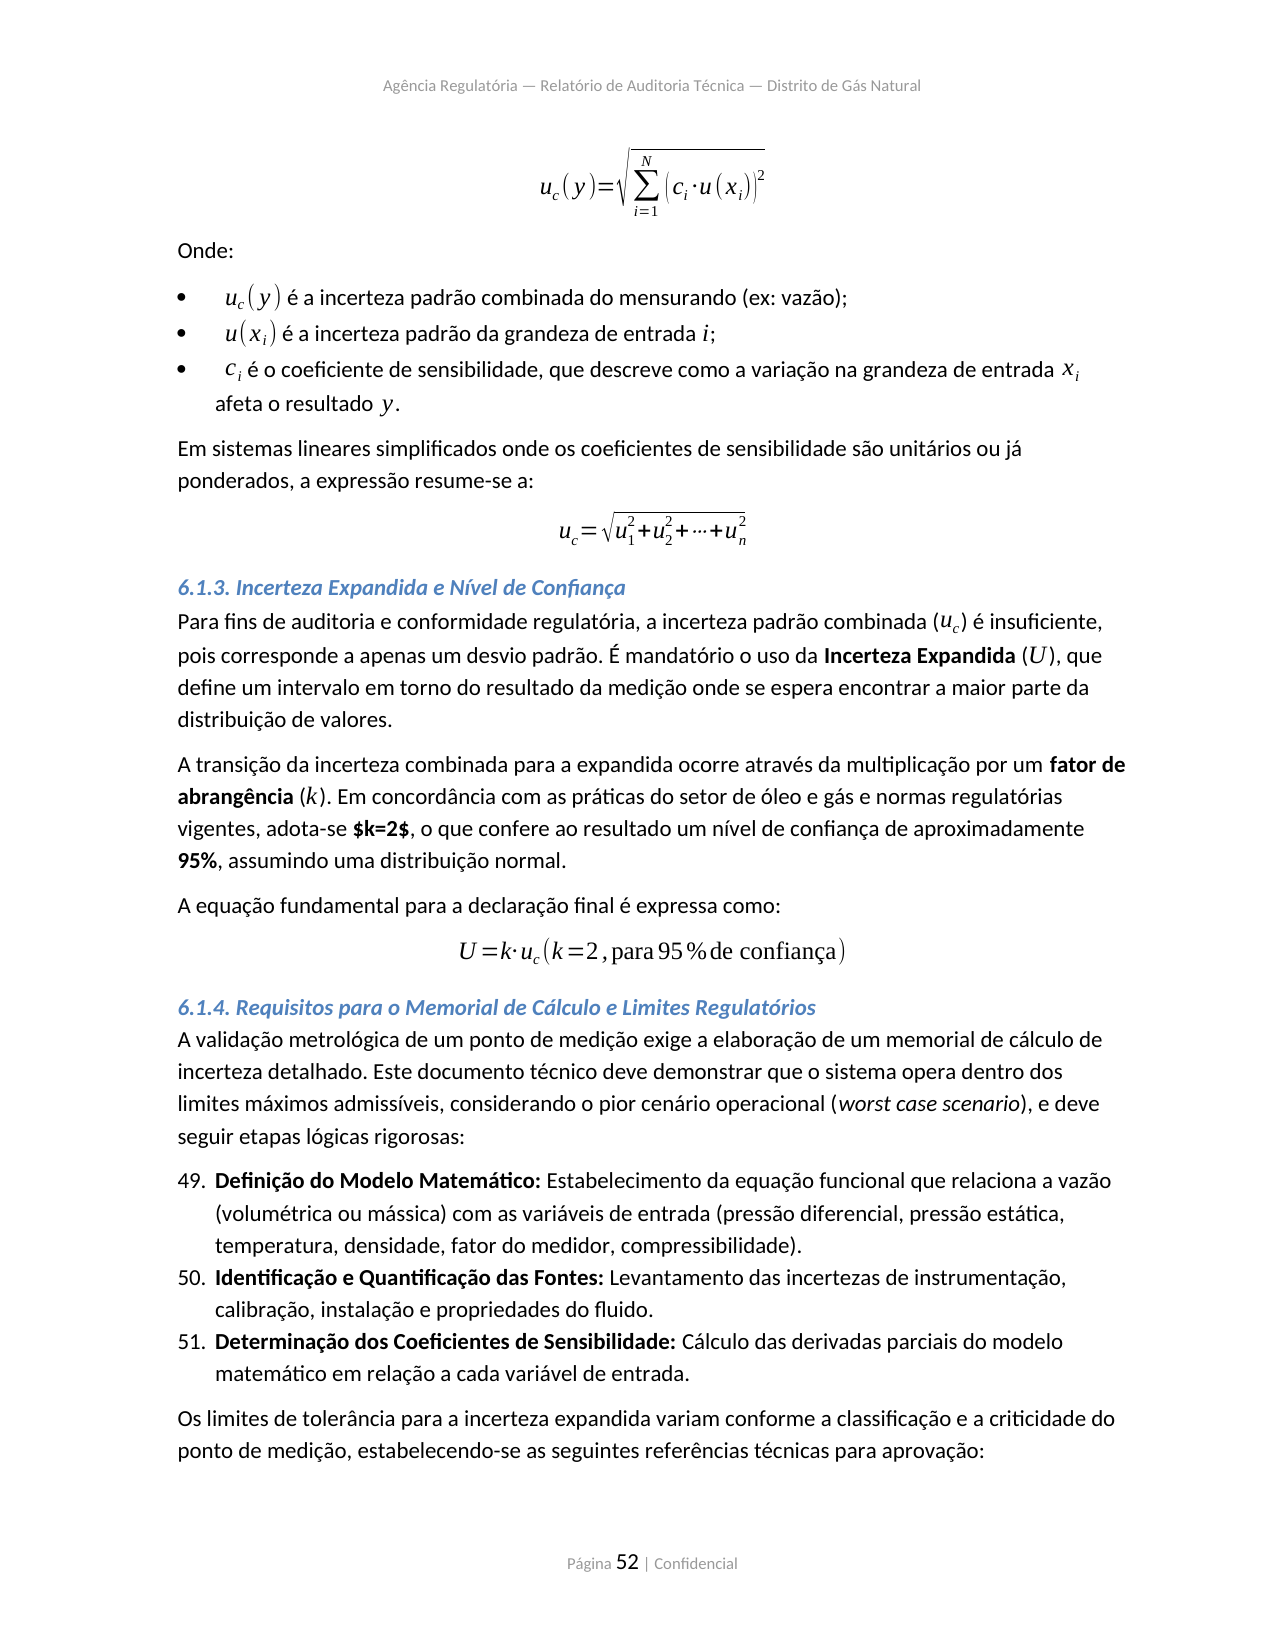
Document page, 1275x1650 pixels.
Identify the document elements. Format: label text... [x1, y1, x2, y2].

list Identificação e Quantificação das Fontes: Levantamento das incertezas de instrumentação, calibração, instalação e propriedades do fluido. [177, 1263, 1127, 1323]
text A validação metrológica de um ponto de medição exige a elaboração de um memorial de cálculo de incerteza detalhado. Este documento técnico deve demonstrar que o sistema opera dentro dos limites máximos admissíveis, considerando o pior cenário operacional (worst case scenario), e deve seguir etapas lógicas rigorosas: [177, 1025, 1127, 1150]
list é a incerteza padrão combinada do mensurando (ex: vazão); [177, 281, 1127, 313]
text Para fins de auditoria e conformidade regulatória, a incerteza padrão combinada () é insuficiente, pois corresponde a apenas um desvio padrão. É mandatório o uso da Incerteza Expandida (), que define um intervalo em torno do resultado da medição onde se espera encontrar a maior parte da distribuição de valores. [177, 606, 1127, 733]
list Determinação dos Coeficientes de Sensibilidade: Cálculo das derivadas parciais do modelo matemático em relação a cada variável de entrada. [177, 1327, 1127, 1388]
text A transição da incerteza combinada para a expandida ocorre através da multiplicação por um fator de abrangência (). Em concordância com as práticas do setor de óleo e gás e normas regulatórias vigentes, adota-se $k=2$, o que confere ao resultado um nível de confiança de aproximadamente 95%, assumindo uma distribuição normal. [177, 750, 1127, 875]
list é o coeficiente de sensibilidade, que descreve como a variação na grandeza de entrada afeta o resultado . [177, 354, 1127, 417]
subtitle 6.1.3. Incerteza Expandida e Nível de Confiança [177, 573, 1127, 601]
text Em sistemas lineares simplificados onde os coeficientes de sensibilidade são unitários ou já ponderados, a expressão resume-se a: [177, 434, 1127, 494]
list Definição do Modelo Matemático: Estabelecimento da equação funcional que relaciona a vazão (volumétrica ou mássica) com as variáveis de entrada (pressão diferencial, pressão estática, temperatura, densidade, fator do medidor, compressibilidade). [177, 1166, 1127, 1259]
text Onde: [177, 237, 1127, 265]
text Os limites de tolerância para a incerteza expandida variam conforme a classificação e a criticidade do ponto de medição, estabelecendo-se as seguintes referências técnicas para aprovação: [177, 1404, 1127, 1464]
list é a incerteza padrão da grandeza de entrada ; [177, 317, 1127, 349]
subtitle 6.1.4. Requisitos para o Memorial de Cálculo e Limites Regulatórios [177, 993, 1127, 1021]
text A equação fundamental para a declaração final é expressa como: [177, 891, 1127, 919]
